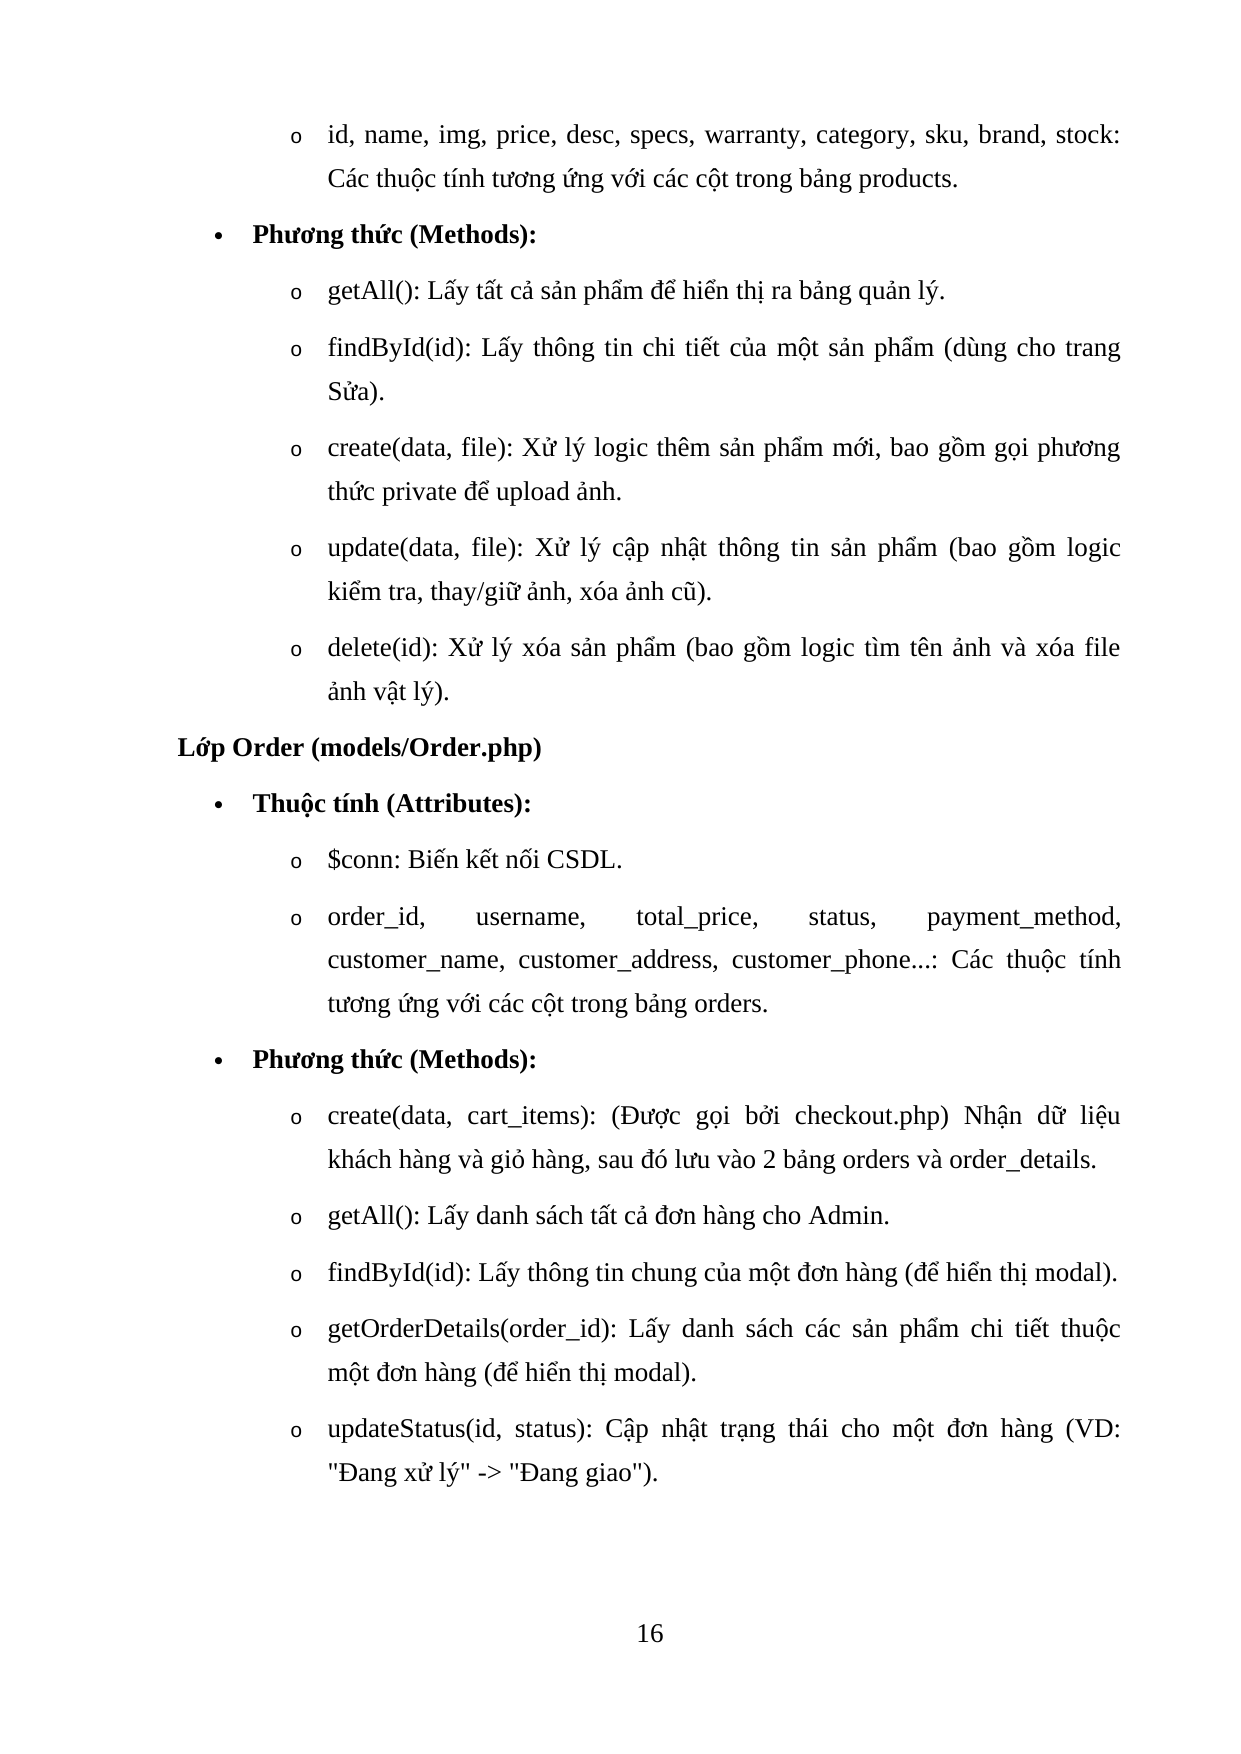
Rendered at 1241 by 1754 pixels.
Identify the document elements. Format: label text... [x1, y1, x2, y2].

list Thuộc tính (Attributes): [215, 787, 1122, 818]
text Lớp Order (models/Order.php) [177, 731, 1122, 762]
list $conn: Biến kết nối CSDL. [290, 843, 1122, 874]
list delete(id): Xử lý xóa sản phẩm (bao gồm logic tìm tên ảnh và xóa file ảnh vật lý). [290, 631, 1122, 706]
list findById(id): Lấy thông tin chi tiết của một sản phẩm (dùng cho trang Sửa). [290, 331, 1122, 406]
list Phương thức (Methods): [215, 1043, 1122, 1074]
list order_id, username, total_price, status, payment_method, customer_name, customer_address, customer_phone...: Các thuộc tính tương ứng với các cột trong bảng orders. [290, 899, 1122, 1018]
list updateStatus(id, status): Cập nhật trạng thái cho một đơn hàng (VD: "Đang xử lý" -> "Đang giao"). [290, 1412, 1122, 1488]
list create(data, file): Xử lý logic thêm sản phẩm mới, bao gồm gọi phương thức private để upload ảnh. [290, 431, 1122, 506]
list getAll(): Lấy danh sách tất cả đơn hàng cho Admin. [290, 1199, 1122, 1231]
list findById(id): Lấy thông tin chung của một đơn hàng (để hiển thị modal). [290, 1256, 1122, 1287]
list getOrderDetails(order_id): Lấy danh sách các sản phẩm chi tiết thuộc một đơn hàng (để hiển thị modal). [290, 1312, 1122, 1388]
list getAll(): Lấy tất cả sản phẩm để hiển thị ra bảng quản lý. [290, 274, 1122, 306]
list update(data, file): Xử lý cập nhật thông tin sản phẩm (bao gồm logic kiểm tra, thay/giữ ảnh, xóa ảnh cũ). [290, 531, 1122, 606]
list create(data, cart_items): (Được gọi bởi checkout.php) Nhận dữ liệu khách hàng và giỏ hàng, sau đó lưu vào 2 bảng orders và order_details. [290, 1099, 1122, 1174]
list id, name, img, price, desc, specs, warranty, category, sku, brand, stock: Các thuộc tính tương ứng với các cột trong bảng products. [290, 118, 1122, 193]
list Phương thức (Methods): [215, 218, 1122, 249]
